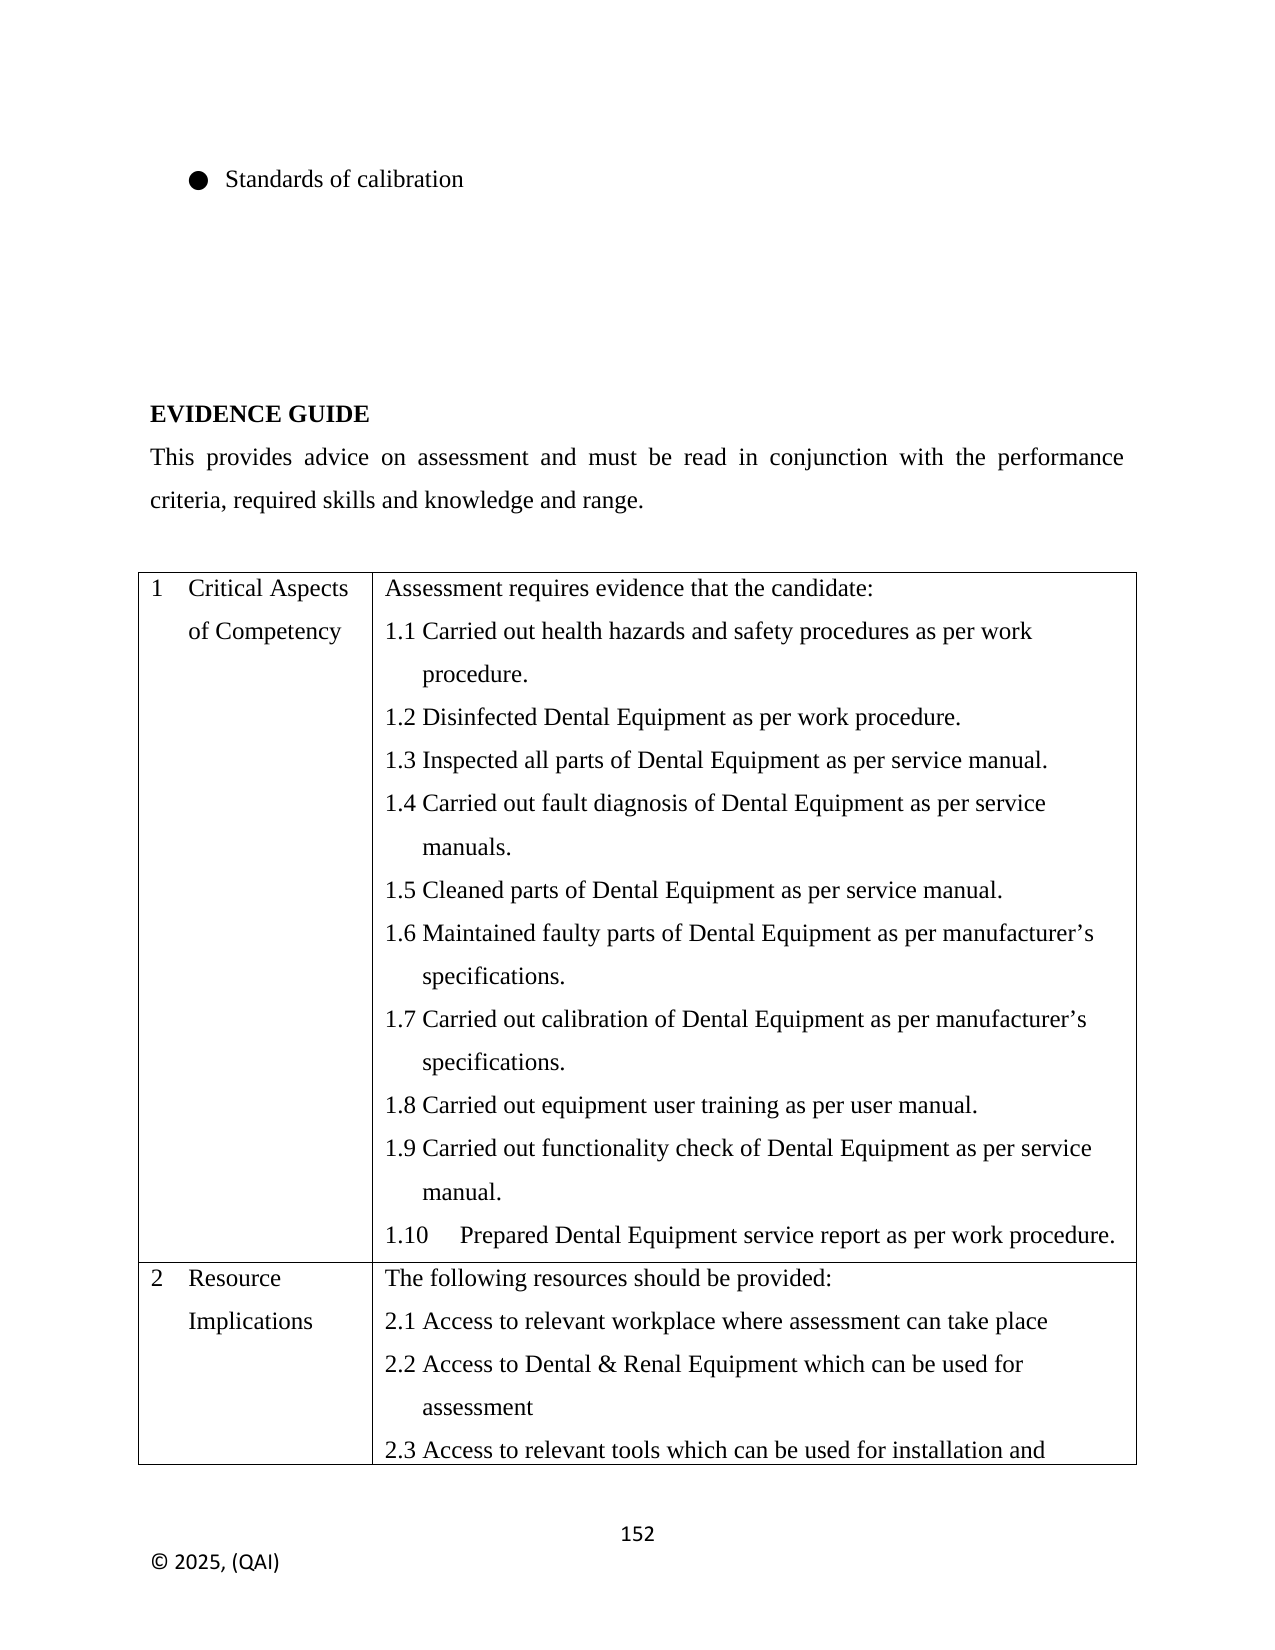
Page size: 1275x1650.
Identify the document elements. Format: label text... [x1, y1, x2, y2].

text This provides advice on assessment and must be read in conjunction with the performance criteria, required skills and knowledge and range. [150, 442, 1125, 514]
list Standards of calibration [187, 150, 1125, 201]
text EVIDENCE GUIDE [150, 399, 1125, 428]
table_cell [373, 1263, 1136, 1464]
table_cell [139, 1263, 372, 1464]
table_header Critical Aspects of Competency [139, 573, 372, 1262]
table_header Assessment requires evidence that the candidate: Carried out health hazards and safety procedures as per work procedure. Disinfected Dental Equipment as per work procedure. Inspected all parts of Dental Equipment as per service manual. Carried out fault diagnosis of Dental Equipment as per service manuals. Cleaned parts of Dental Equipment as per service manual. Maintained faulty parts of Dental Equipment as per manufacturer’s specifications. Carried out calibration of Dental Equipment as per manufacturer’s specifications. Carried out equipment user training as per user manual. Carried out functionality check of Dental Equipment as per service manual. Prepared Dental Equipment service report as per work procedure. [373, 573, 1136, 1262]
